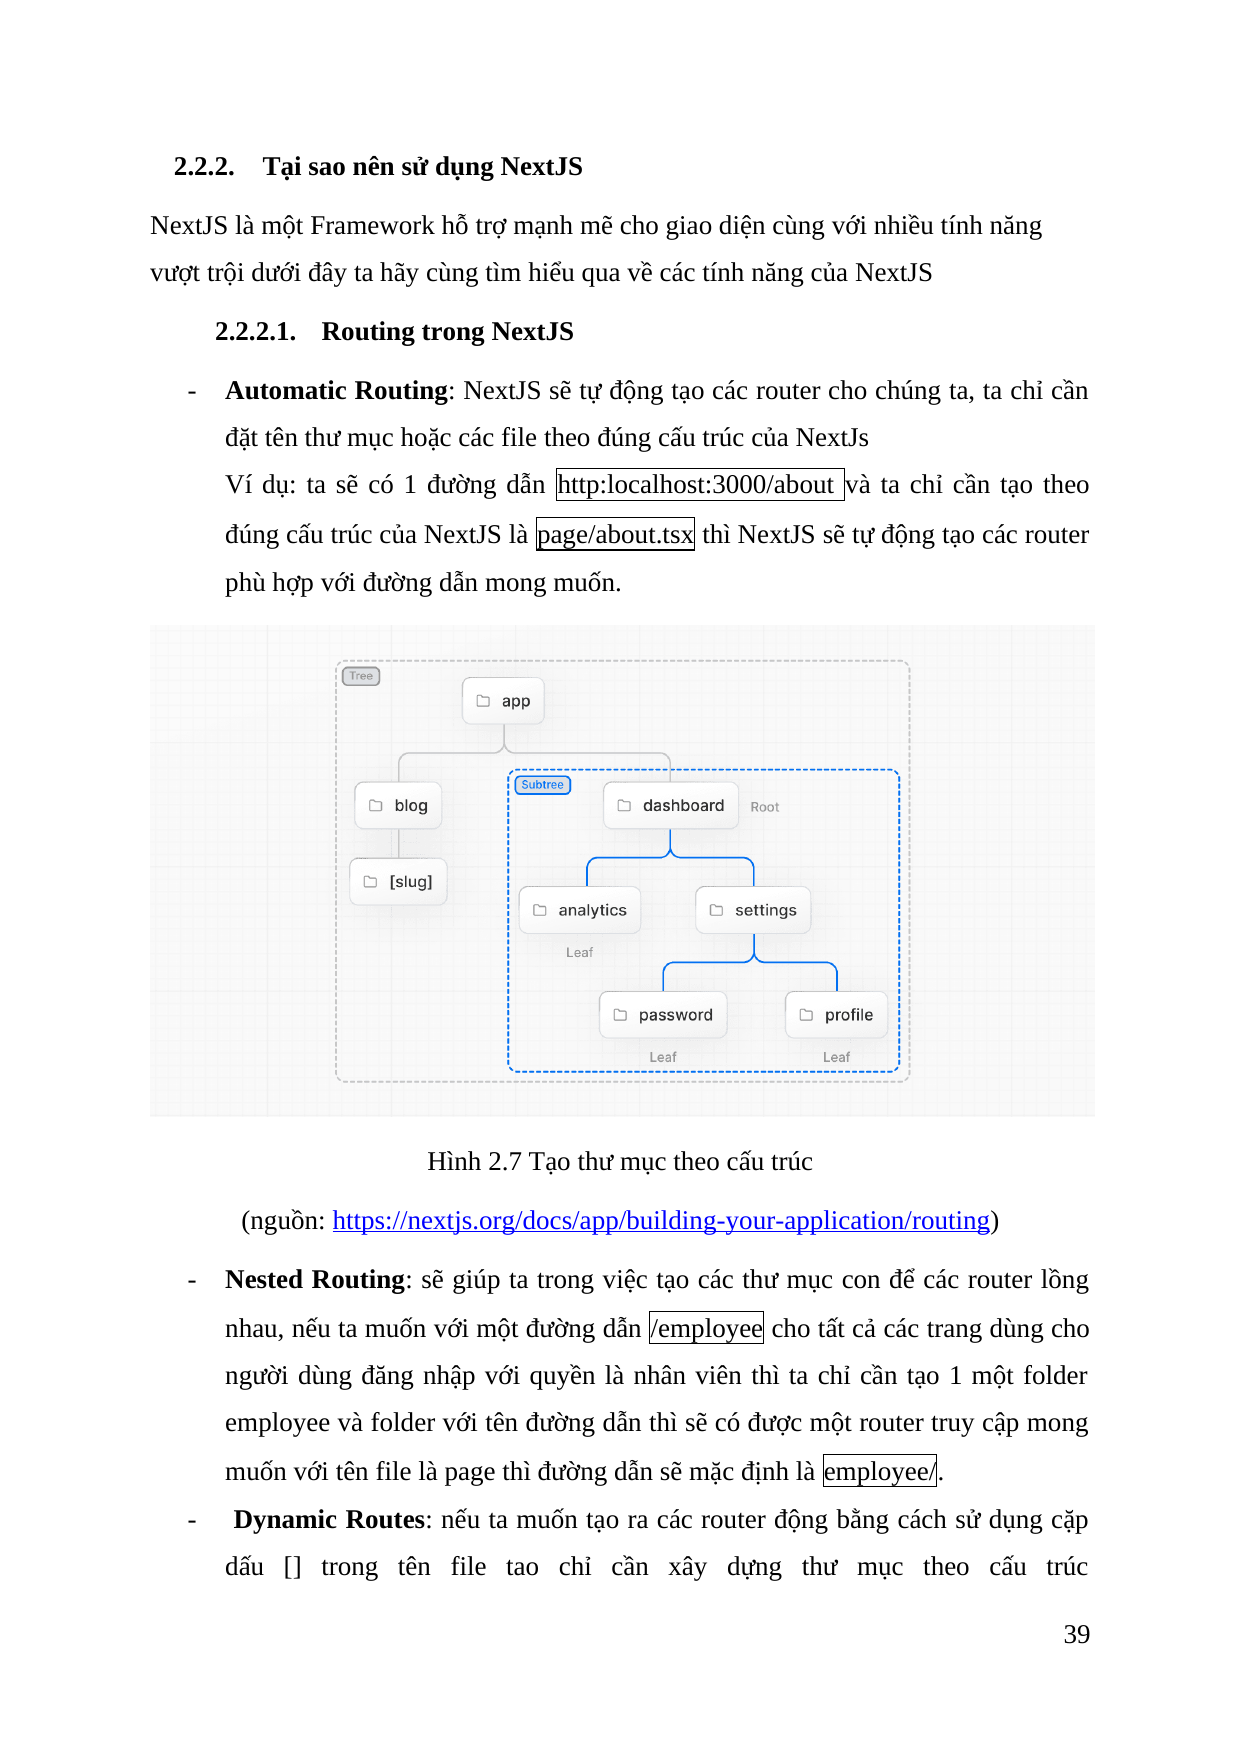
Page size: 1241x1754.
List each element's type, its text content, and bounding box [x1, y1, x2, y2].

picture [150, 625, 1095, 1117]
list Automatic Routing: NextJS sẽ tự động tạo các router cho chúng ta, ta chỉ cần đặt tên thư mục hoặc các file theo đúng cấu trúc của NextJs [187, 374, 1090, 452]
list Ví dụ: ta sẽ có 1 đường dẫn http:localhost:3000/about và ta chỉ cần tạo theo đúng cấu trúc của NextJS là page/about.tsx thì NextJS sẽ tự động tạo các router phù hợp với đường dẫn mong muốn. [225, 467, 1090, 597]
text NextJS là một Framework hỗ trợ mạnh mẽ cho giao diện cùng với nhiều tính năng vượt trội dưới đây ta hãy cùng tìm hiểu qua về các tính năng của NextJS [150, 209, 1090, 287]
text (nguồn: https://nextjs.org/docs/app/building-your-application/routing) [150, 1204, 1090, 1235]
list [187, 1503, 1090, 1581]
list Nested Routing: sẽ giúp ta trong việc tạo các thư mục con để các router lồng nhau, nếu ta muốn với một đường dẫn /employee cho tất cả các trang dùng cho người dùng đăng nhập với quyền là nhân viên thì ta chỉ cần tạo 1 một folder employee và folder với tên đường dẫn thì sẽ có được một router truy cập mong muốn với tên file là page thì đường dẫn sẽ mặc định là employee/. [187, 1263, 1090, 1487]
subtitle Routing trong NextJS [215, 315, 1090, 346]
subtitle Tại sao nên sử dụng NextJS [174, 150, 1090, 181]
